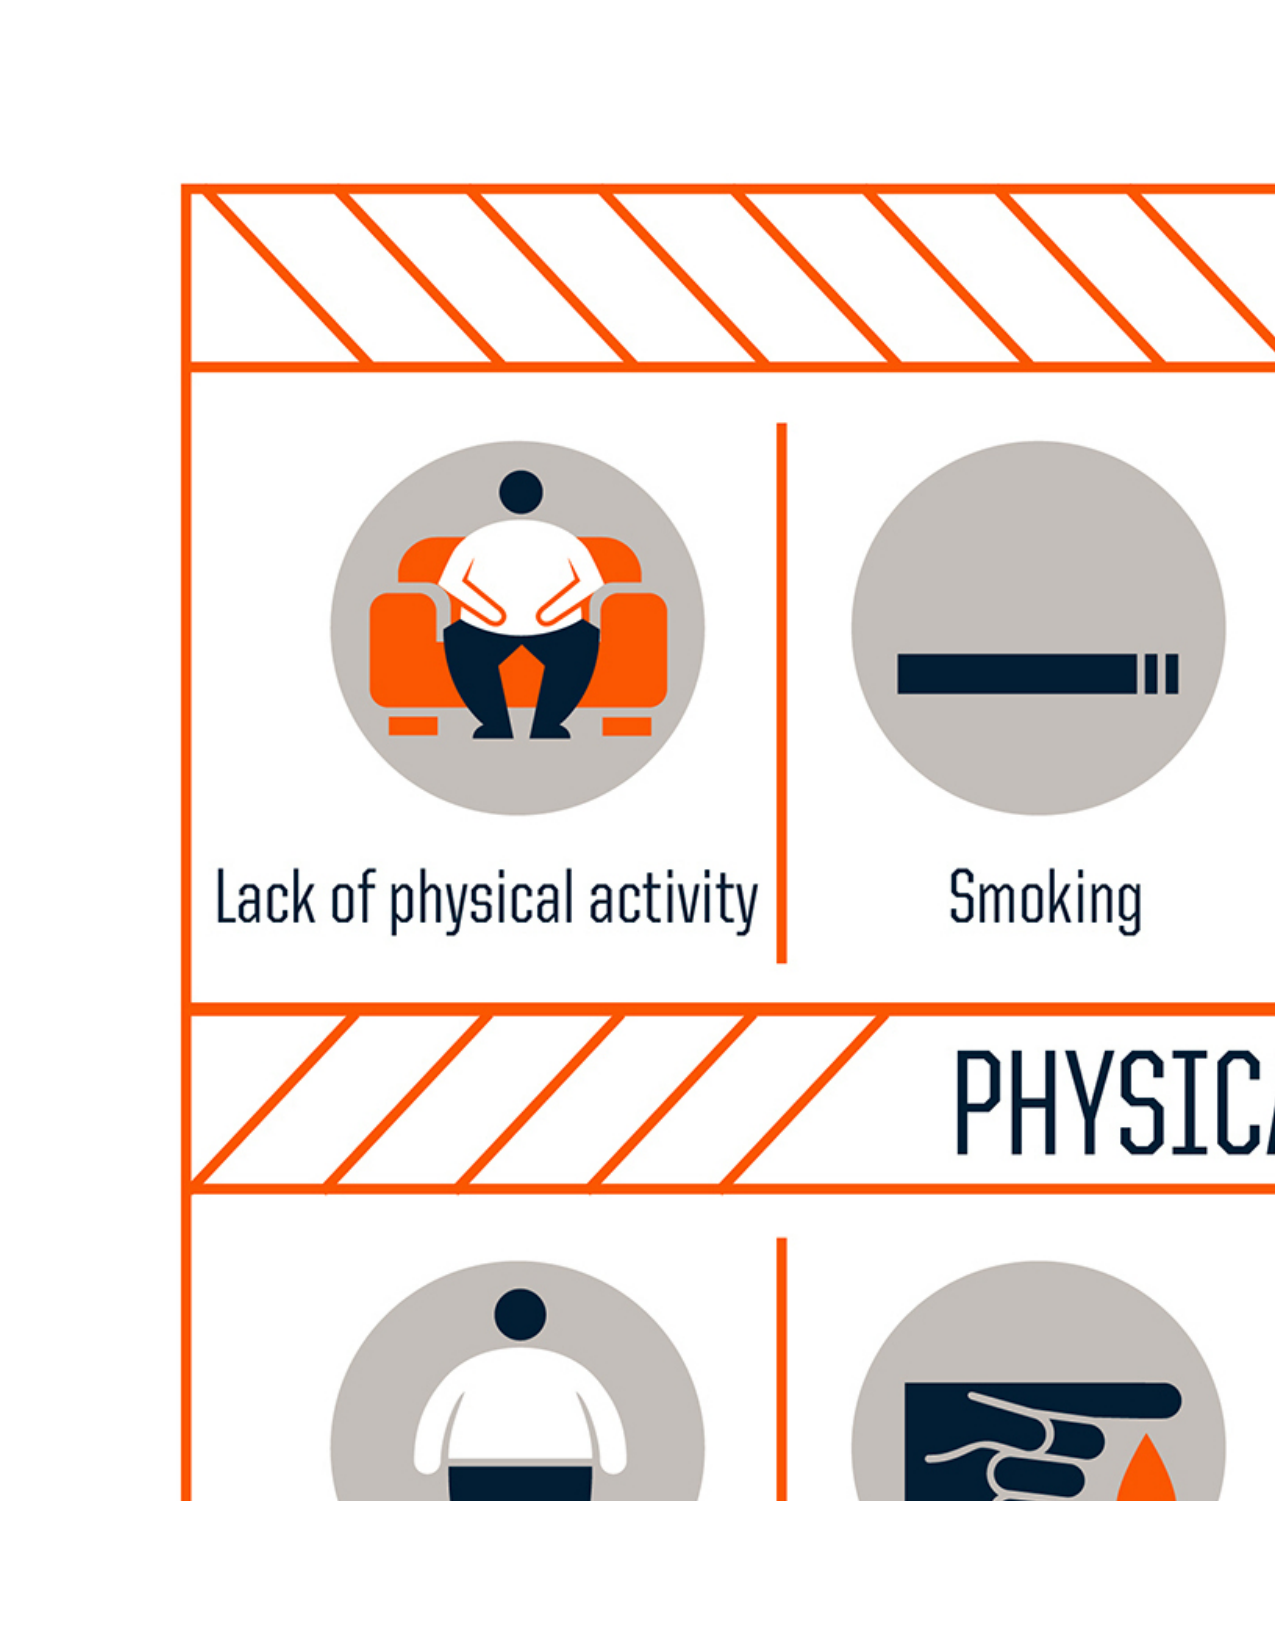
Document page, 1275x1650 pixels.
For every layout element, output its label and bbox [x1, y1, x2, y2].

picture [150, 150, 1275, 1501]
